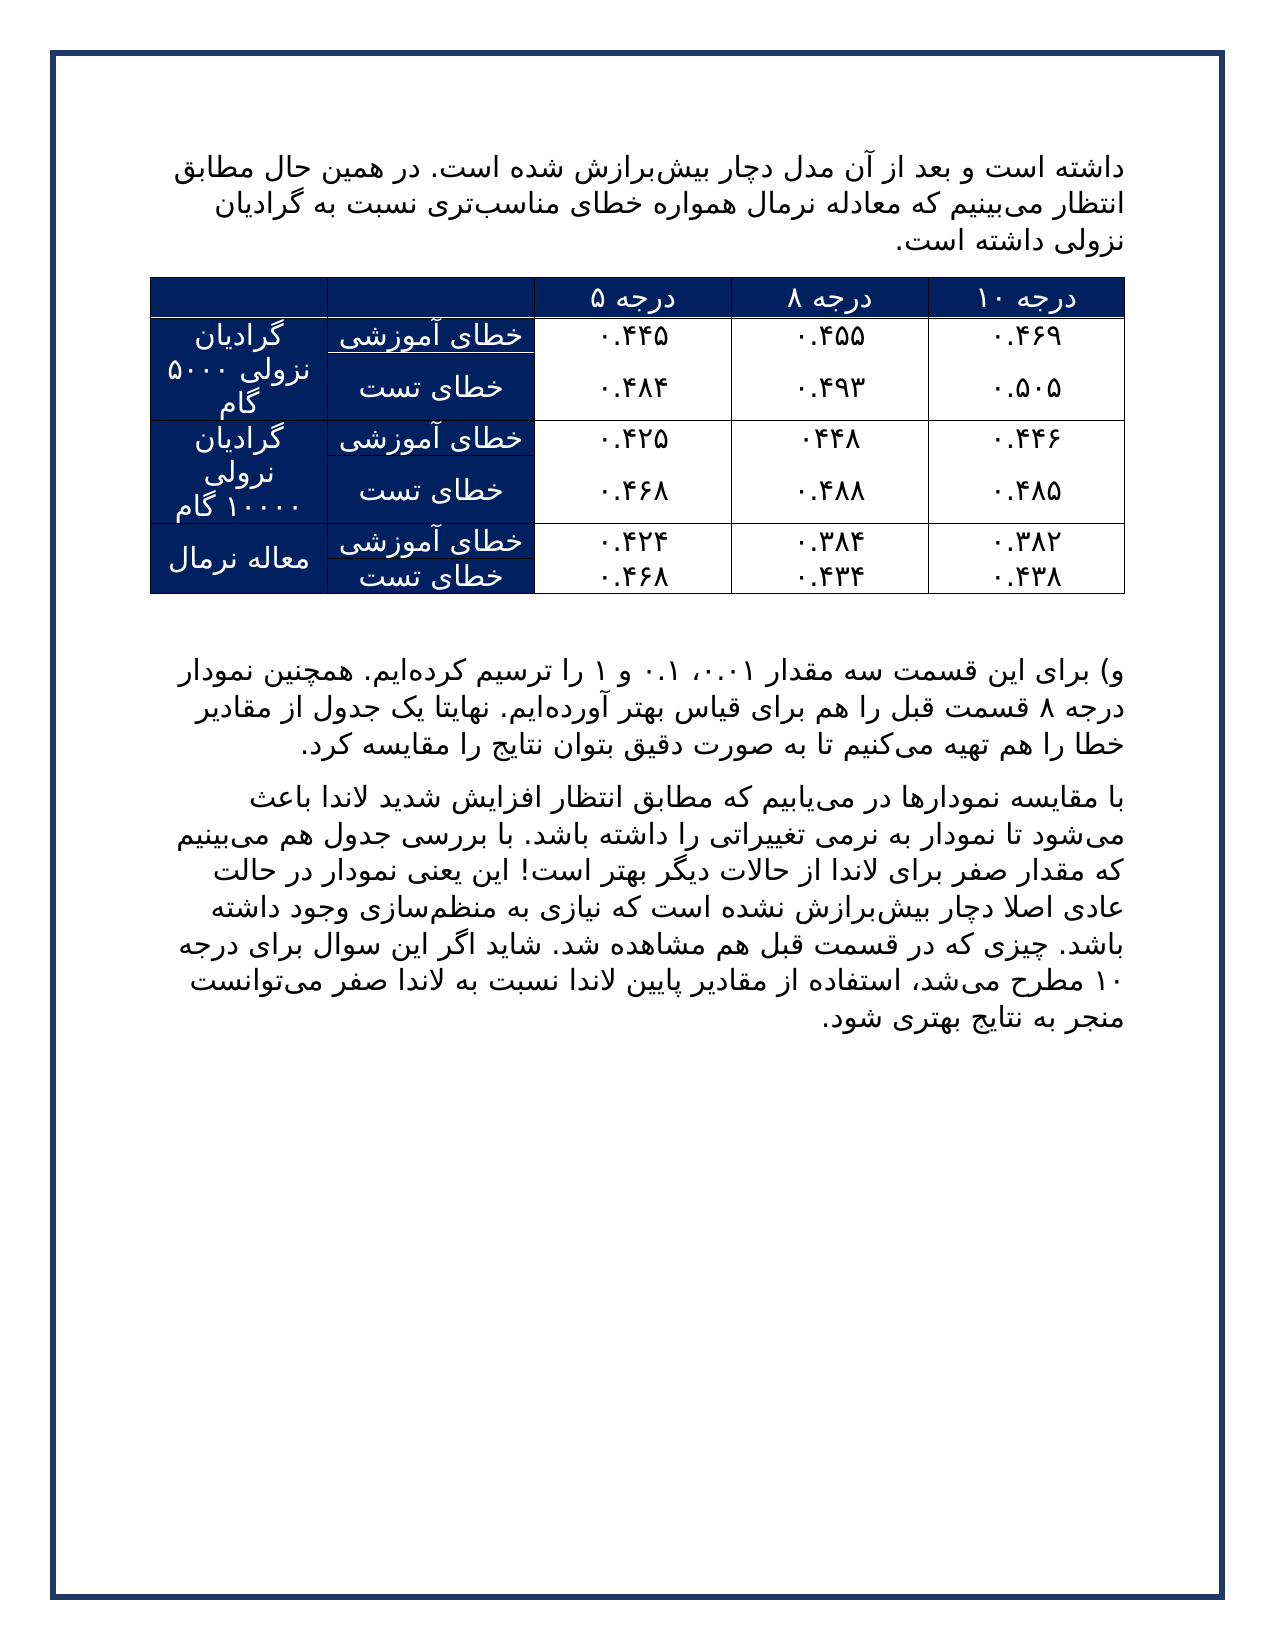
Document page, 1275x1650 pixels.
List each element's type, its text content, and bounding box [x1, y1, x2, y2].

table_cell ۰.۴۲۵ [535, 421, 731, 455]
table_cell ۰.۴۳۴ [732, 558, 928, 593]
table_header [151, 278, 327, 317]
table_cell ۰.۴۳۸ [929, 558, 1124, 593]
table_cell خطای تست [328, 559, 534, 593]
table_cell ۰.۴۴۵ [535, 319, 731, 352]
table_header درجه ۱۰ [929, 278, 1124, 317]
table_cell گرادیان نزولی ۵۰۰۰ گام [151, 319, 327, 420]
table_cell ۰.۳۸۴ [732, 524, 928, 558]
table_cell ۰.۴۶۸ [535, 455, 731, 523]
table_cell گرادیان نرولی ۱۰۰۰۰ گام [151, 421, 327, 523]
table_header [328, 278, 534, 317]
table_cell ۰.۴۹۳ [732, 353, 928, 420]
table_cell خطای آموزشی [328, 319, 534, 352]
text با مقایسه نمودار‌ها در می‌یابیم که مطابق انتظار افزایش شدید لاندا باعث می‌شود تا نمودار به نرمی تغییراتی را داشته باشد. با بررسی جدول هم می‌بینیم که مقدار صفر برای لاندا از حالات دیگر بهتر است! این یعنی نمودار در حالت عادی اصلا دچار بیش‌برازش نشده است که نیازی به منظم‌سازی وجود داشته باشد. چیزی که در قسمت قبل هم مشاهده شد. شاید اگر این سوال برای درجه ۱۰ مطرح می‌شد، استفاده از مقادیر پایین لاندا نسبت به لاندا صفر می‌توانست منجر به نتایج بهتری شود. [150, 780, 1125, 1034]
table_cell ۰.۴۵۵ [732, 319, 928, 352]
table_header درجه ۸ [732, 278, 928, 317]
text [150, 150, 1125, 257]
table_cell خطای تست [328, 456, 534, 523]
table_cell ۰۴۴۸ [732, 421, 928, 455]
table_header درجه ۵ [535, 278, 731, 317]
table_cell ۰.۴۶۹ [929, 319, 1124, 352]
table_cell خطای تست [328, 354, 534, 420]
table_cell ۰.۴۸۸ [732, 455, 928, 523]
table_cell معاله نرمال [151, 524, 327, 593]
table_cell خطای آموزشی [328, 421, 534, 455]
table_cell ۰.۴۸۵ [929, 455, 1124, 523]
table_cell ۰.۳۸۲ [929, 524, 1124, 558]
table_cell ۰.۴۲۴ [535, 524, 731, 558]
table_cell خطای آموزشی [328, 524, 534, 558]
table_cell ۰.۴۸۴ [535, 353, 731, 420]
table_cell ۰.۵۰۵ [929, 353, 1124, 420]
table_cell ۰.۴۴۶ [929, 421, 1124, 455]
text و) برای این قسمت سه مقدار ۰.۰۱، ۰.۱ و ۱ را ترسیم کرده‌ایم. همچنین نمودار درجه ۸ قسمت قبل را هم برای قیاس بهتر آورده‌ایم. نهایتا یک جدول از مقادیر خطا را هم تهیه می‌کنیم تا به صورت دقیق بتوان نتایج را مقایسه کرد. [150, 654, 1125, 761]
table_cell ۰.۴۶۸ [535, 558, 731, 593]
